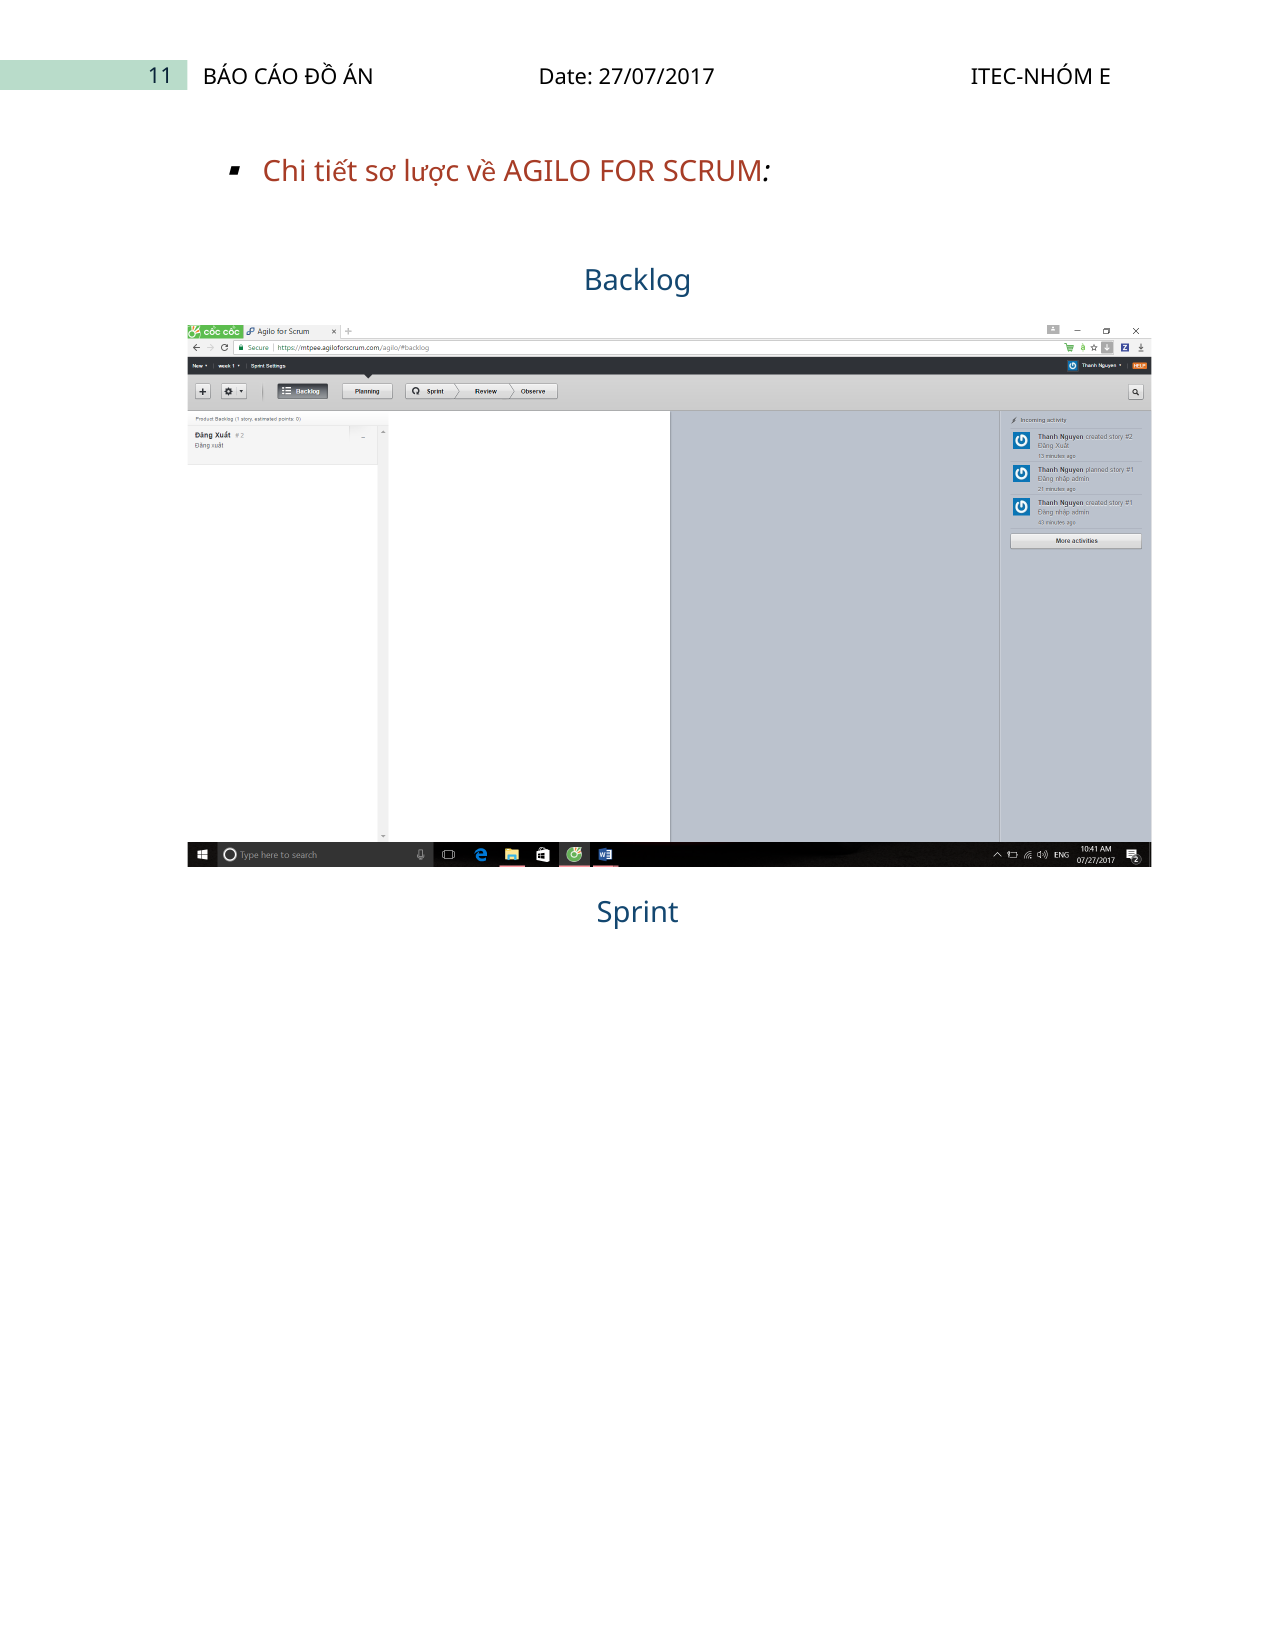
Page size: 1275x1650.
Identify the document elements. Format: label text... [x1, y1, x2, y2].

subtitle Sprint [187, 891, 1087, 931]
subtitle Backlog [187, 259, 1087, 298]
list Chi tiết sơ lược về AGILO FOR SCRUM: [225, 150, 1087, 190]
picture [187, 325, 1152, 867]
